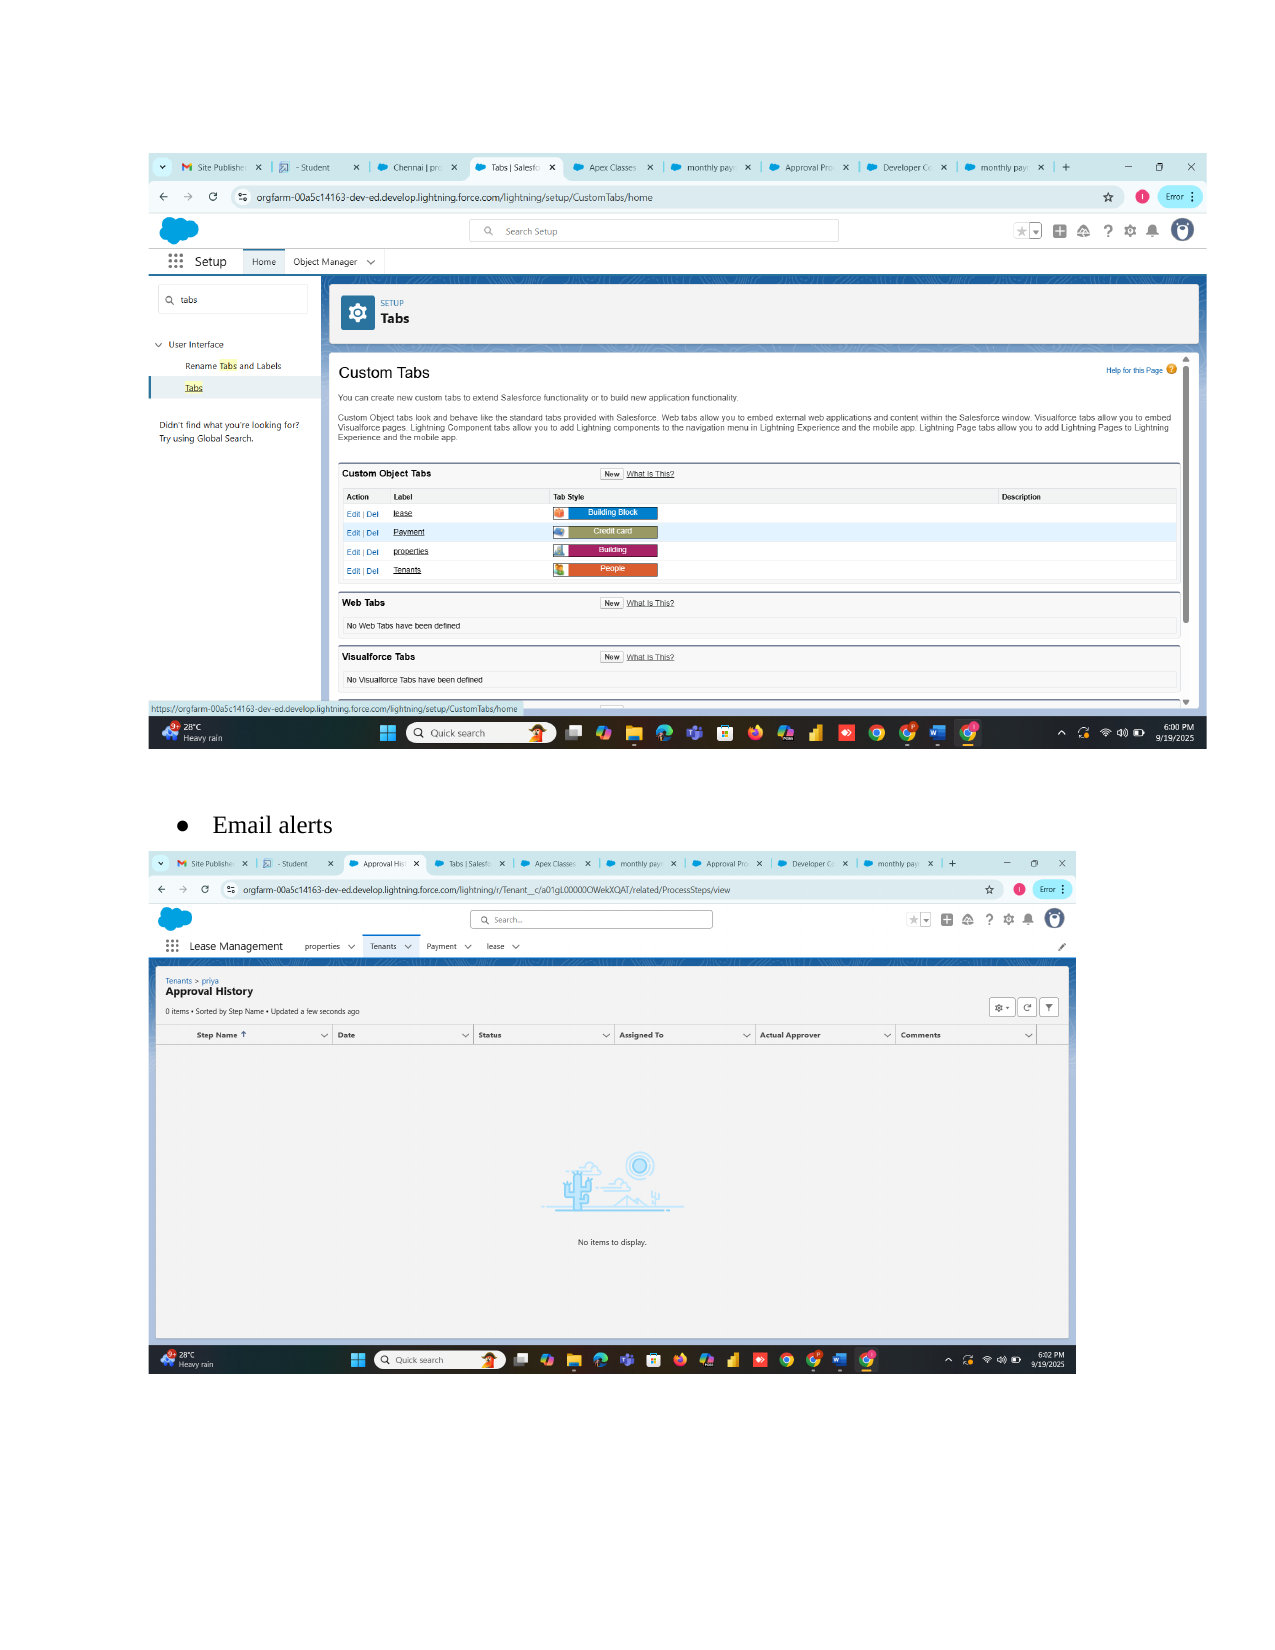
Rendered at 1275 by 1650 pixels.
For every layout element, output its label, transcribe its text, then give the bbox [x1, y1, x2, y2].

picture [148, 851, 1076, 1374]
list Email alerts [175, 810, 1168, 839]
picture [148, 153, 1207, 749]
